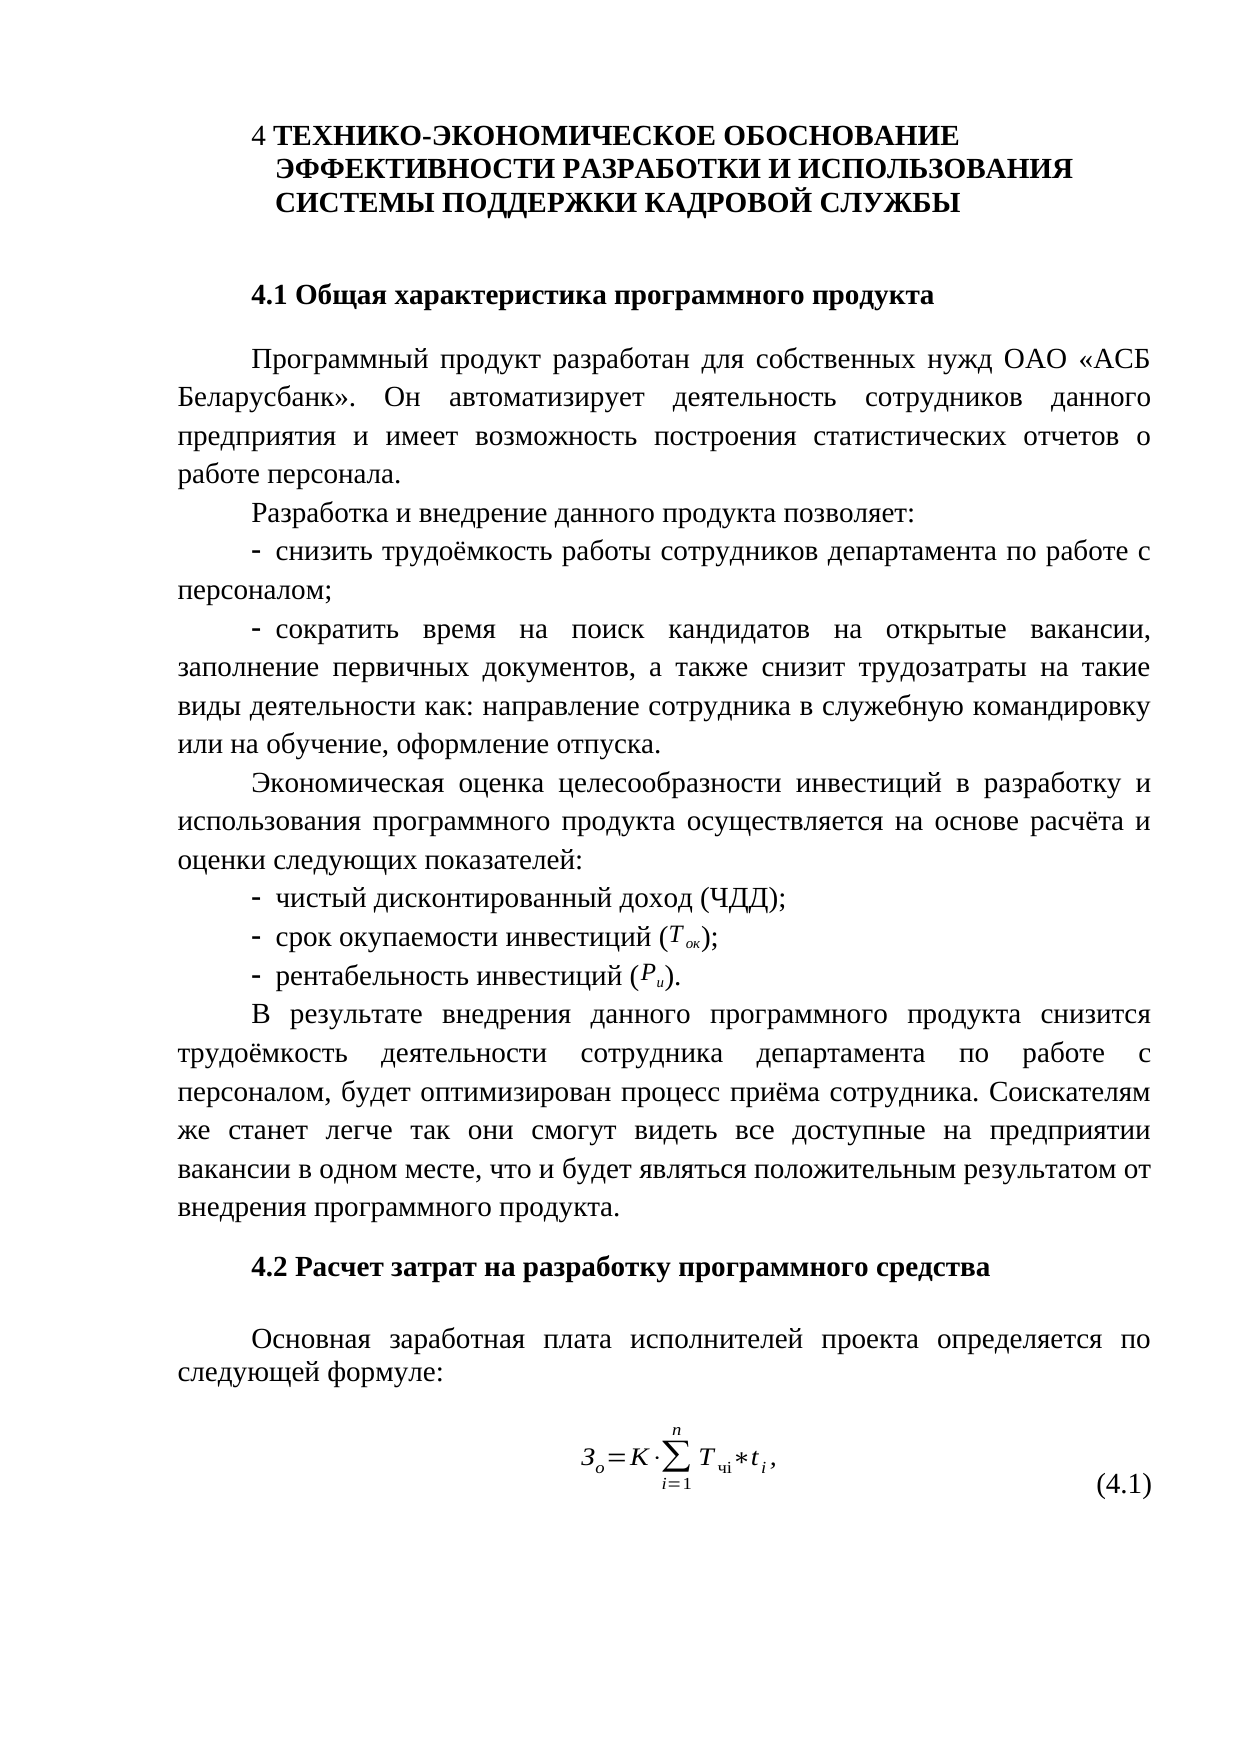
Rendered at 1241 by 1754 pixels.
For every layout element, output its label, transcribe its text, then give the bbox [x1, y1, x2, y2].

text 4.2 Расчет затрат на разработку программного средства [177, 1249, 1152, 1282]
list сократить время на поиск кандидатов на открытые вакансии, заполнение первичных документов, а также снизит трудозатраты на такие виды деятельности как: направление сотрудника в служебную командировку или на обучение, оформление отпуска. [177, 611, 1152, 760]
text Программный продукт разработан для собственных нужд ОАО «АСБ Беларусбанк». Он автоматизирует деятельность сотрудников данного предприятия и имеет возможность построения статистических отчетов о работе персонала. [177, 341, 1152, 490]
text (4.1) [177, 1421, 1152, 1500]
text Разработка и внедрение данного продукта позволяет: [177, 495, 1152, 528]
text Основная заработная плата исполнителей проекта определяется по следующей формуле: [177, 1321, 1152, 1388]
text Экономическая оценка целесообразности инвестиций в разработку и использования программного продукта осуществляется на основе расчёта и оценки следующих показателей: [177, 765, 1152, 876]
list срок окупаемости инвестиций (); [177, 919, 1152, 953]
list рентабельность инвестиций (). [177, 958, 1152, 992]
list снизить трудоёмкость работы сотрудников департамента по работе с персоналом; [177, 533, 1152, 606]
list чистый дисконтированный доход (ЧДД); [177, 881, 1152, 914]
text 4.1 Общая характеристика программного продукта [177, 277, 1152, 311]
text В результате внедрения данного программного продукта снизится трудоёмкость деятельности сотрудника департамента по работе с персоналом, будет оптимизирован процесс приёма сотрудника. Соискателям же станет легче так они смогут видеть все доступные на предприятии вакансии в одном месте, что и будет являться положительным результатом от внедрения программного продукта. [177, 997, 1152, 1223]
list ТЕХНИКО-ЭКОНОМИЧЕСКОЕ ОБОСНОВАНИЕ ЭФФЕКТИВНОСТИ РАЗРАБОТКИ И ИСПОЛЬЗОВАНИЯ СИСТЕМЫ ПОДДЕРЖКИ КАДРОВОЙ СЛУЖБЫ [251, 118, 1152, 219]
